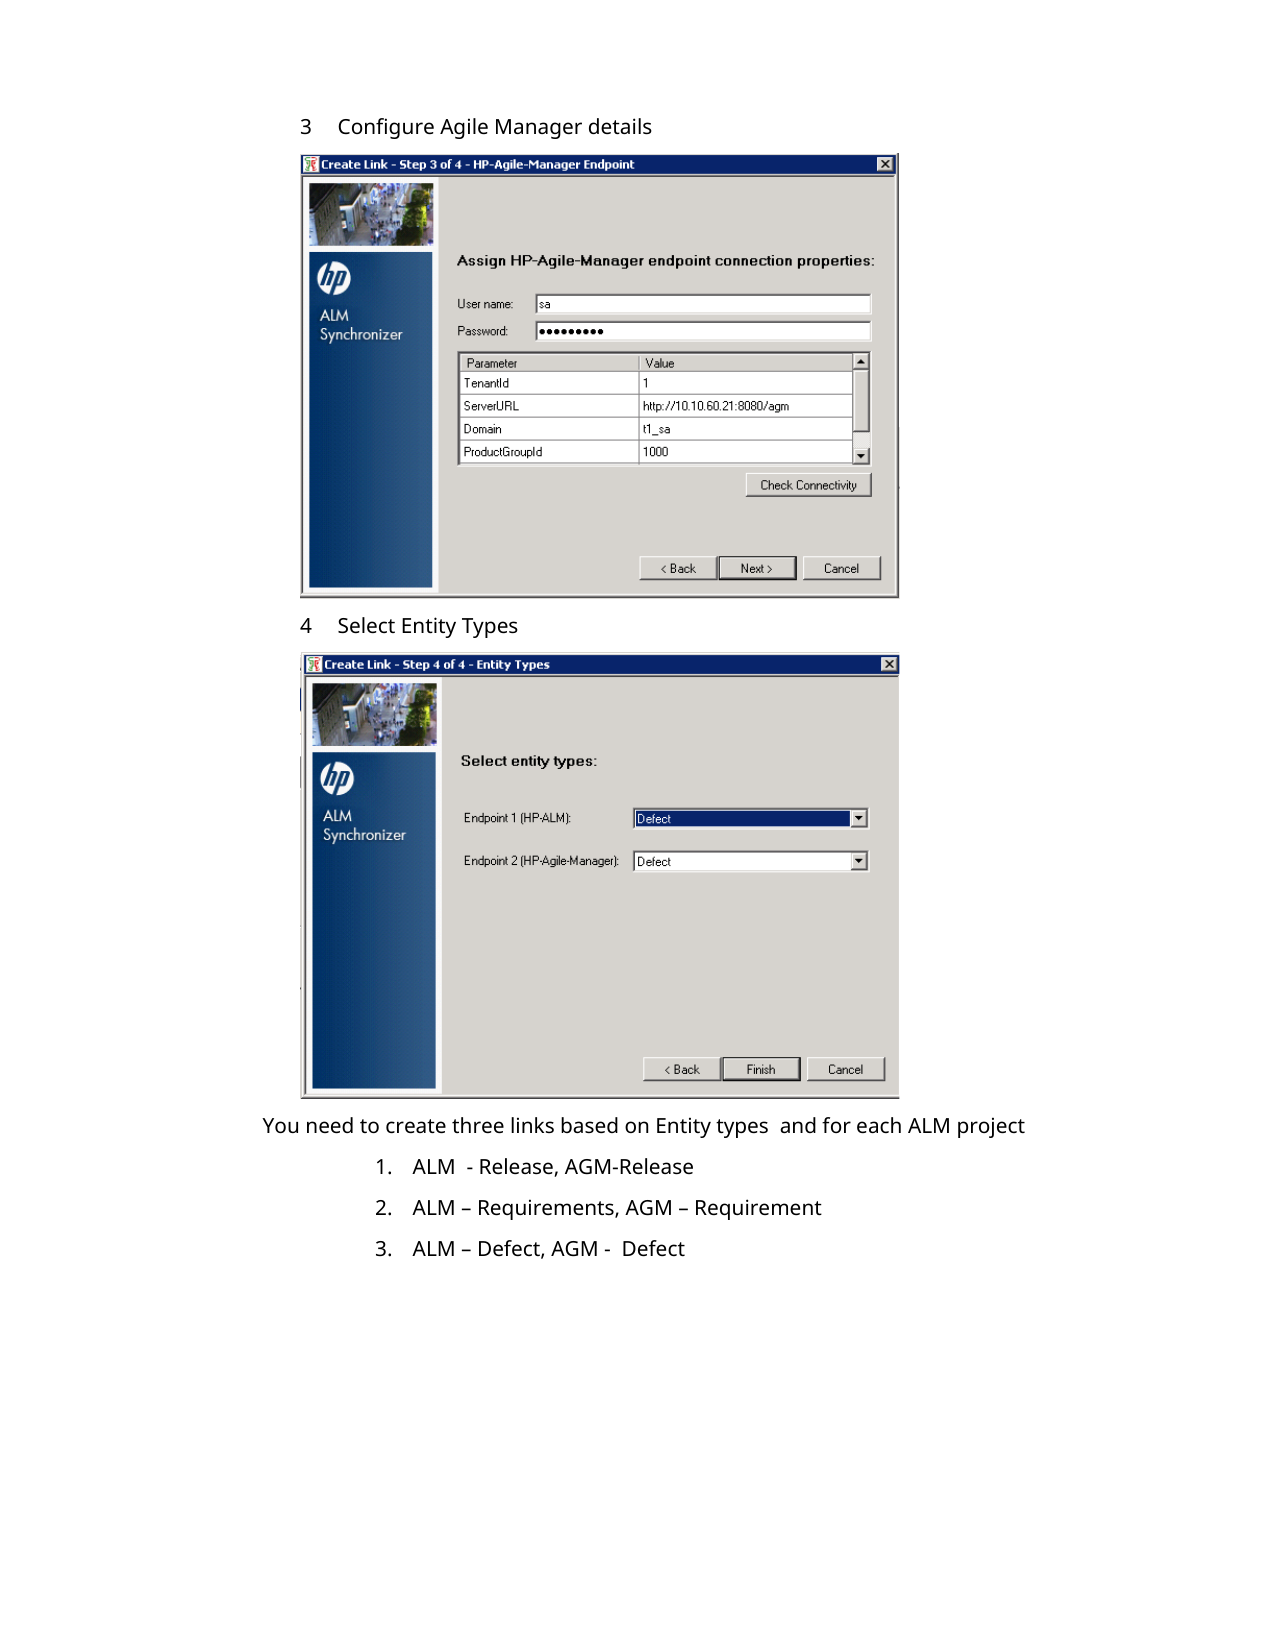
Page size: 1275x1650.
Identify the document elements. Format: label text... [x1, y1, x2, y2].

list ALM – Defect, AGM - Defect [375, 1234, 1162, 1262]
list Select Entity Types [300, 611, 1162, 640]
picture [300, 153, 900, 599]
list ALM - Release, AGM-Release [375, 1152, 1162, 1181]
list Configure Agile Manager details [300, 112, 1162, 141]
list ALM – Requirements, AGM – Requirement [375, 1193, 1162, 1221]
text You need to create three links based on Entity types and for each ALM project [262, 1111, 1162, 1139]
picture [300, 652, 900, 1099]
